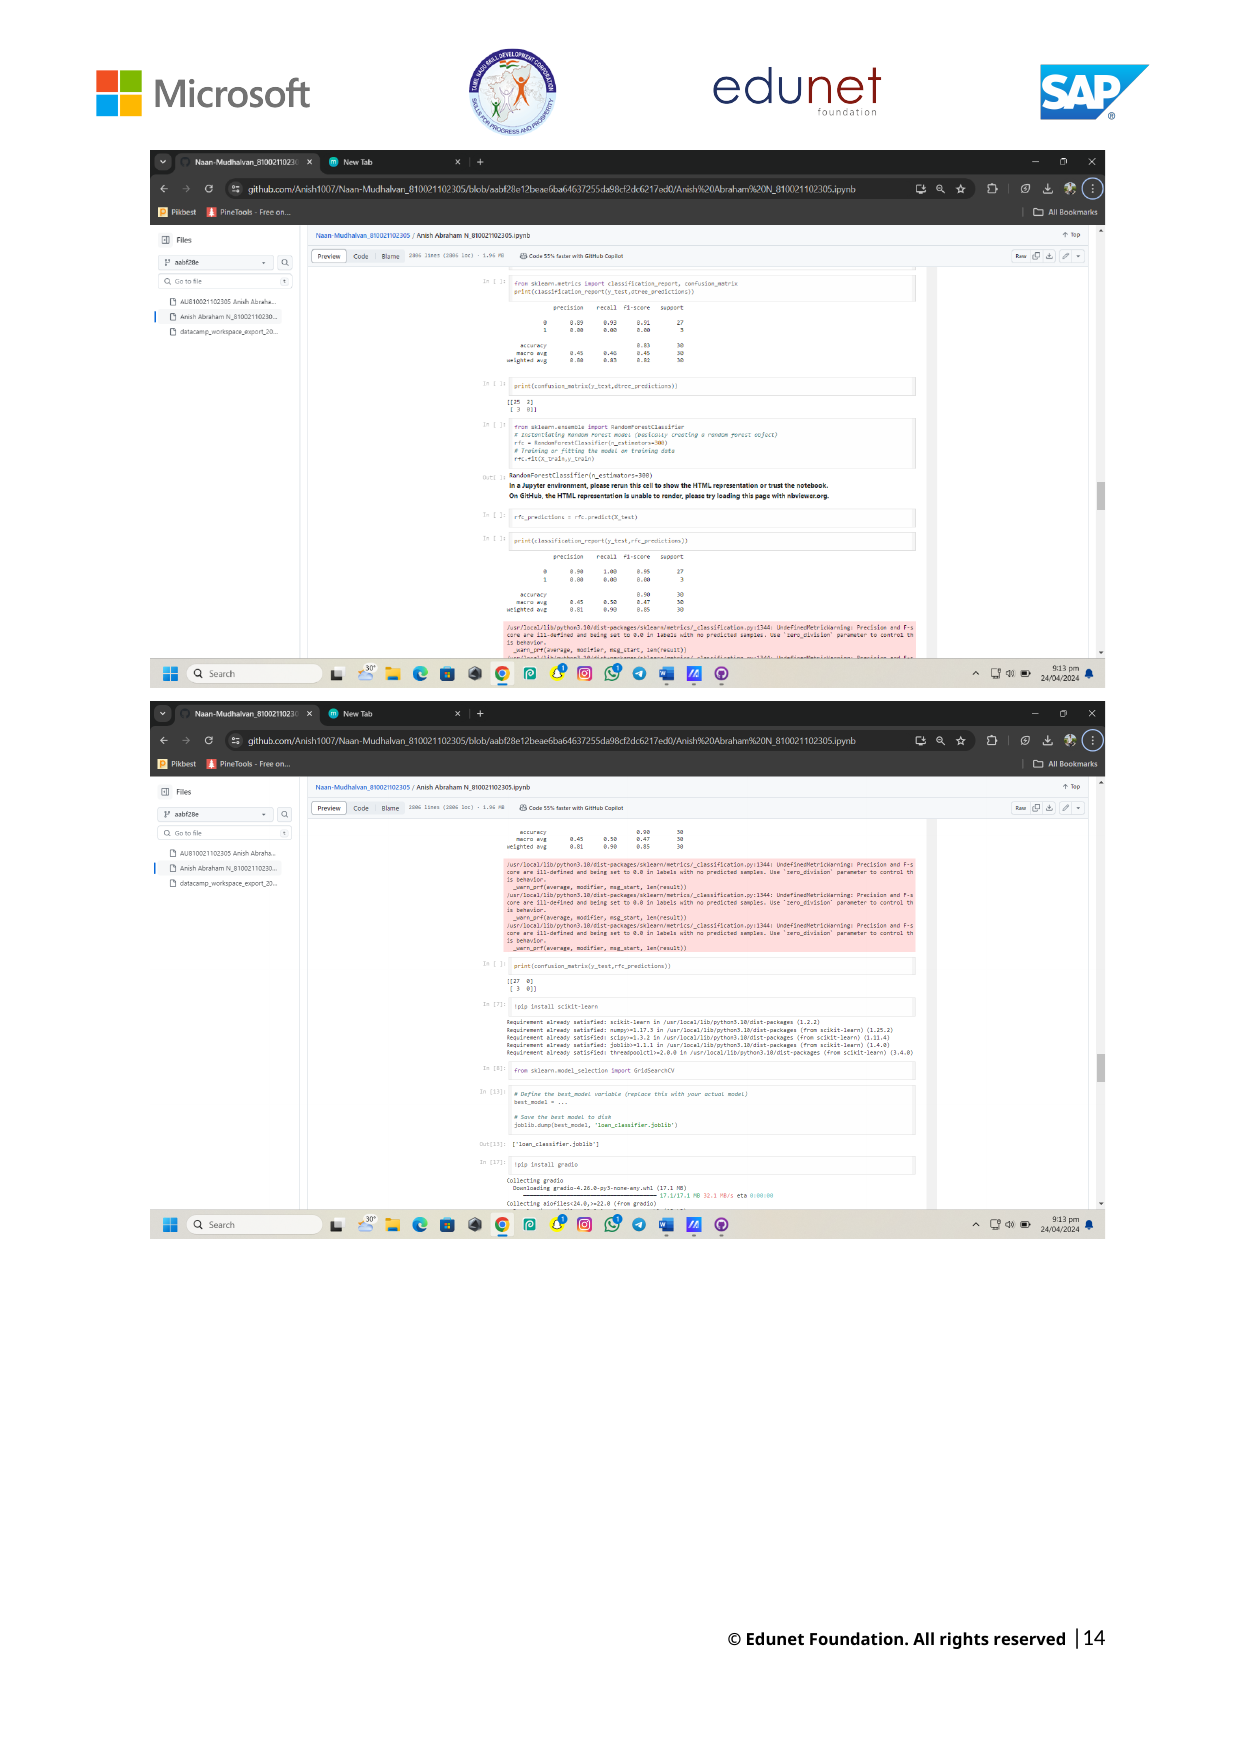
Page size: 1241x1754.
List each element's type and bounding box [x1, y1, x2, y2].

picture [1039, 63, 1151, 121]
picture [706, 60, 889, 122]
picture [466, 45, 558, 137]
picture [150, 150, 1106, 688]
picture [91, 65, 316, 121]
picture [150, 701, 1106, 1239]
